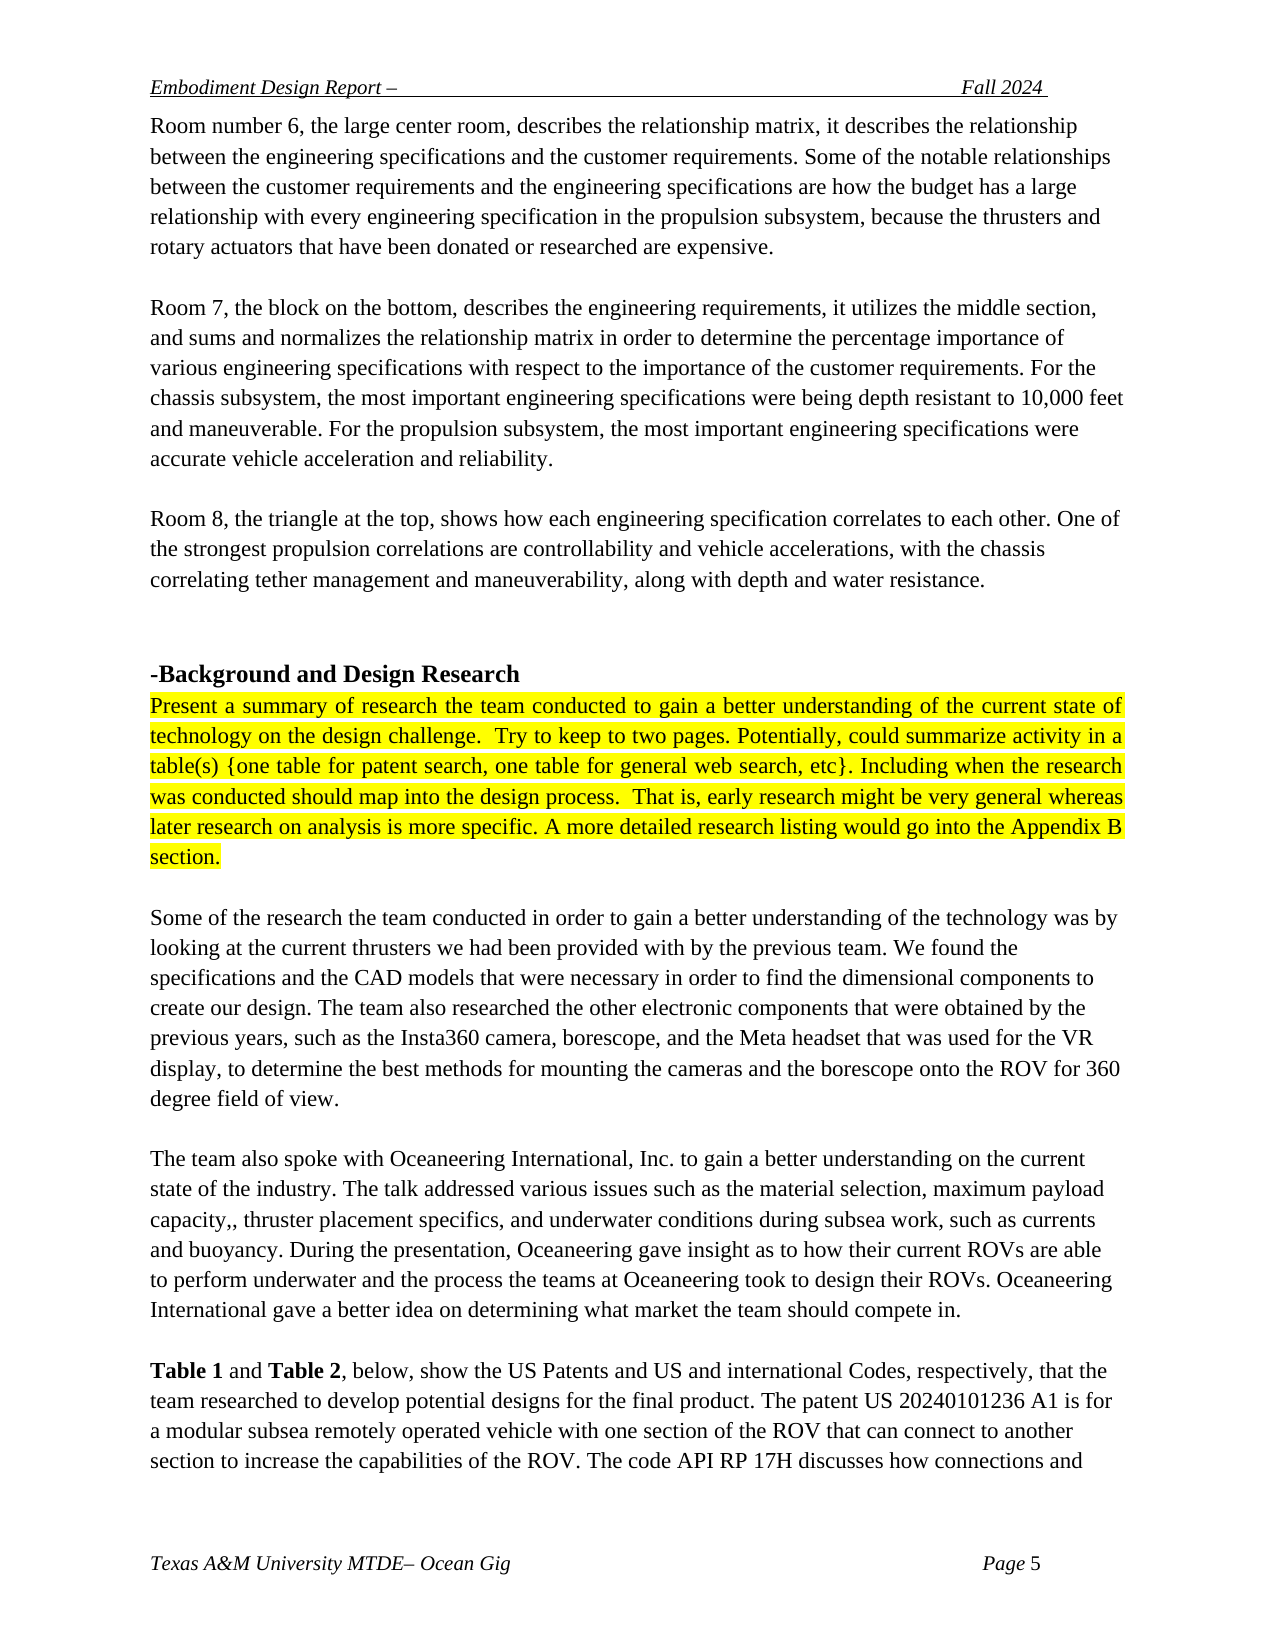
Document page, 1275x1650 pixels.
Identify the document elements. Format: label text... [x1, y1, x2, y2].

text The team also spoke with Oceaneering International, Inc. to gain a better understanding on the current state of the industry. The talk addressed various issues such as the material selection, maximum payload capacity,, thruster placement specifics, and underwater conditions during subsea work, such as currents and buoyancy. During the presentation, Oceaneering gave insight as to how their current ROVs are able to perform underwater and the process the teams at Oceaneering took to design their ROVs. Oceaneering International gave a better idea on determining what market the team should compete in. [150, 1145, 1125, 1323]
text Room 8, the triangle at the top, shows how each engineering specification correlates to each other. One of the strongest propulsion correlations are controllability and vehicle accelerations, with the chassis correlating tether management and maneuverability, along with depth and water resistance. [150, 505, 1125, 592]
subtitle -Background and Design Research [150, 659, 1125, 688]
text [150, 1357, 1125, 1474]
text Room 7, the block on the bottom, describes the engineering requirements, it utilizes the middle section, and sums and normalizes the relationship matrix in order to determine the percentage importance of various engineering specifications with respect to the importance of the customer requirements. For the chassis subsystem, the most important engineering specifications were being depth resistant to 10,000 feet and maneuverable. For the propulsion subsystem, the most important engineering specifications were accurate vehicle acceleration and reliability. [150, 294, 1125, 471]
text Some of the research the team conducted in order to gain a better understanding of the technology was by looking at the current thrusters we had been provided with by the previous team. We found the specifications and the CAD models that were necessary in order to find the dimensional components to create our design. The team also researched the other electronic components that were obtained by the previous years, such as the Insta360 camera, borescope, and the Meta headset that was used for the VR display, to determine the best methods for mounting the cameras and the borescope onto the ROV for 360 degree field of view. [150, 903, 1125, 1111]
text Room number 6, the large center room, describes the relationship matrix, it describes the relationship between the engineering specifications and the customer requirements. Some of the notable relationships between the customer requirements and the engineering specifications are how the budget has a large relationship with every engineering specification in the propulsion subsystem, because the thrusters and rotary actuators that have been donated or researched are expensive. [150, 112, 1125, 260]
